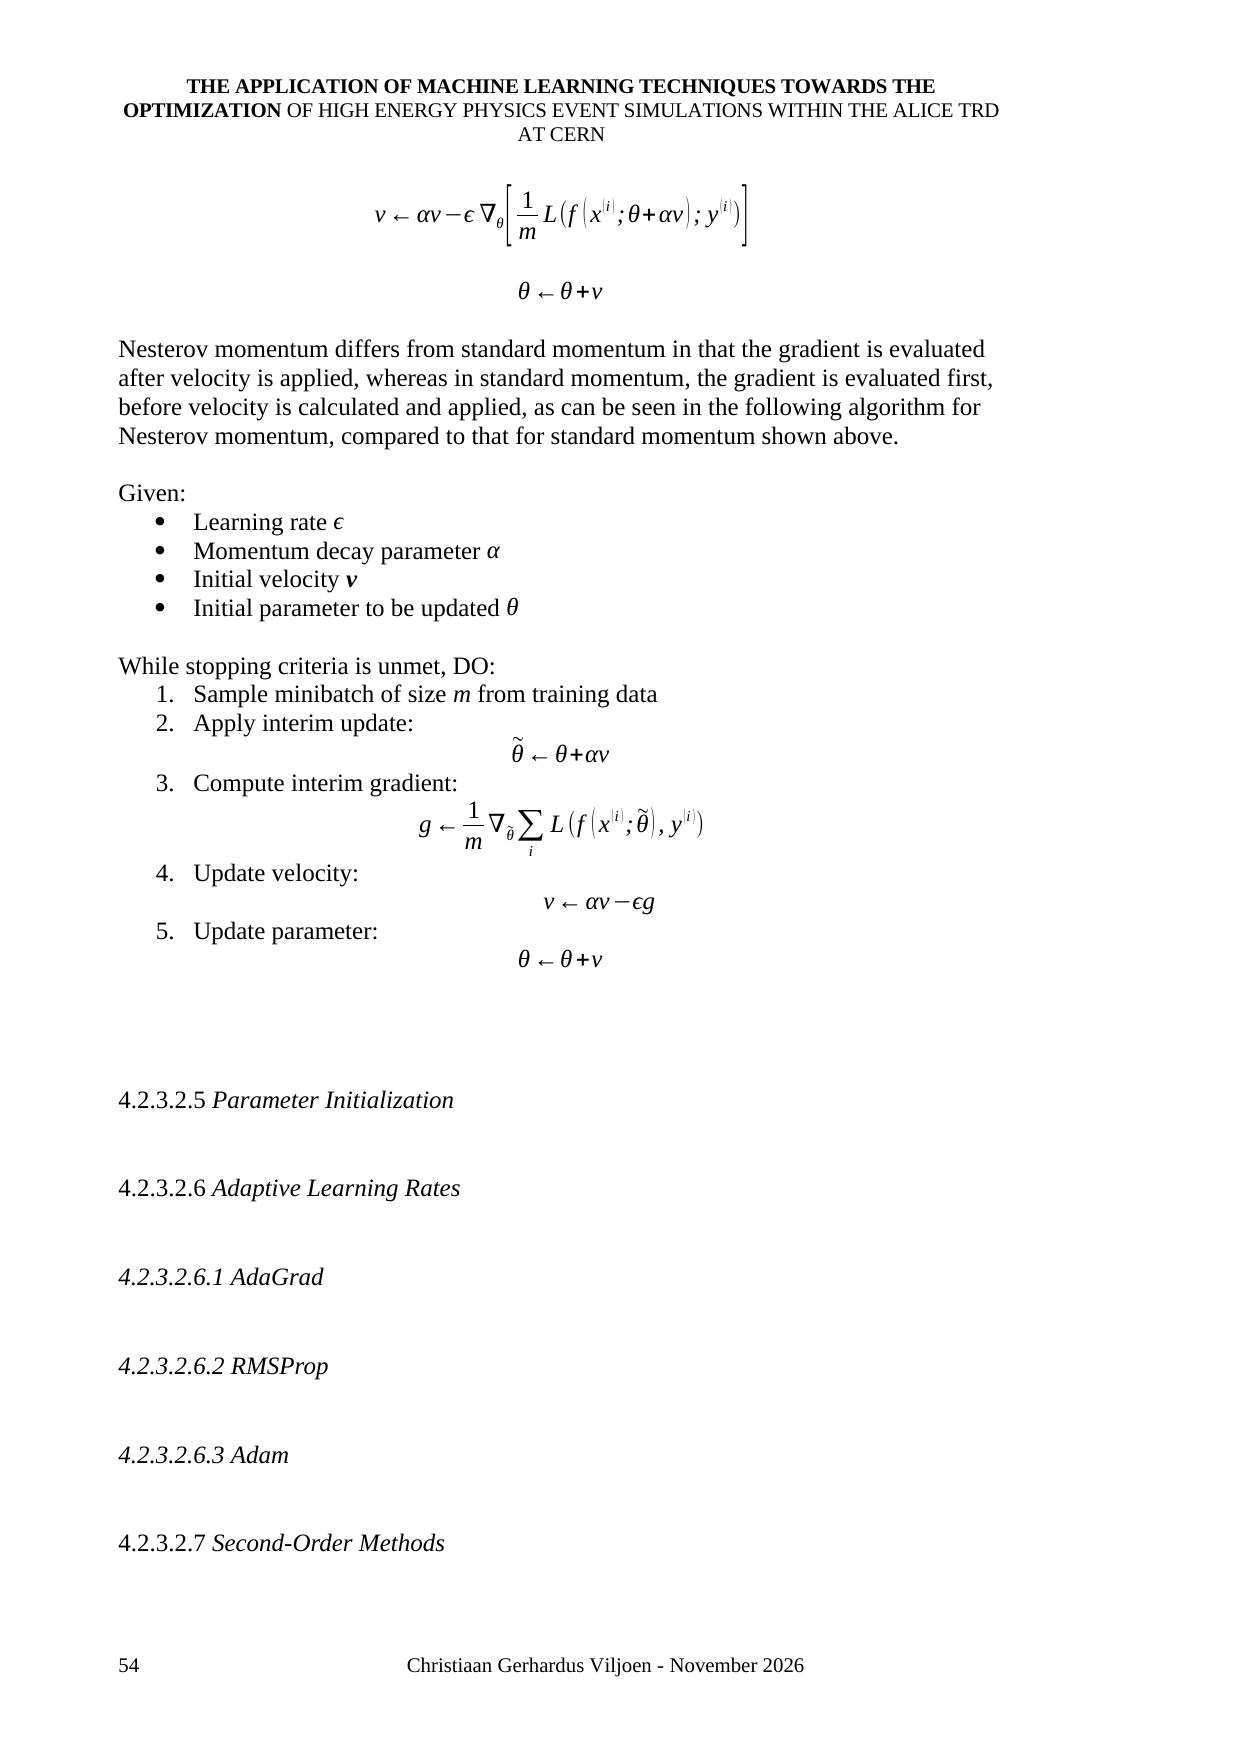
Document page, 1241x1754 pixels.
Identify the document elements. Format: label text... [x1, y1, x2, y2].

list Initial velocity v [156, 564, 1004, 593]
subtitle Parameter Initialization [118, 1085, 1004, 1113]
text Nesterov momentum differs from standard momentum in that the gradient is evaluated after velocity is applied, whereas in standard momentum, the gradient is evaluated first, before velocity is calculated and applied, as can be seen in the following algorithm for Nesterov momentum, compared to that for standard momentum shown above. [118, 334, 1004, 449]
subtitle Adaptive Learning Rates [118, 1173, 1004, 1202]
subtitle RMSProp [118, 1351, 1004, 1380]
list Initial parameter to be updated [156, 593, 1004, 622]
text Given: [118, 478, 1004, 507]
list Momentum decay parameter [156, 536, 1004, 564]
subtitle AdaGrad [118, 1262, 1004, 1291]
subtitle Second-Order Methods [118, 1528, 1004, 1557]
list Update velocity: [156, 858, 1004, 887]
list Apply interim update: [156, 708, 1004, 737]
list Compute interim gradient: [156, 768, 1004, 797]
list Sample minibatch of size m from training data [156, 679, 1004, 708]
list Update parameter: [156, 916, 1004, 945]
subtitle Adam [118, 1440, 1004, 1468]
list Learning rate [156, 507, 1004, 536]
text While stopping criteria is unmet, DO: [118, 651, 1004, 679]
